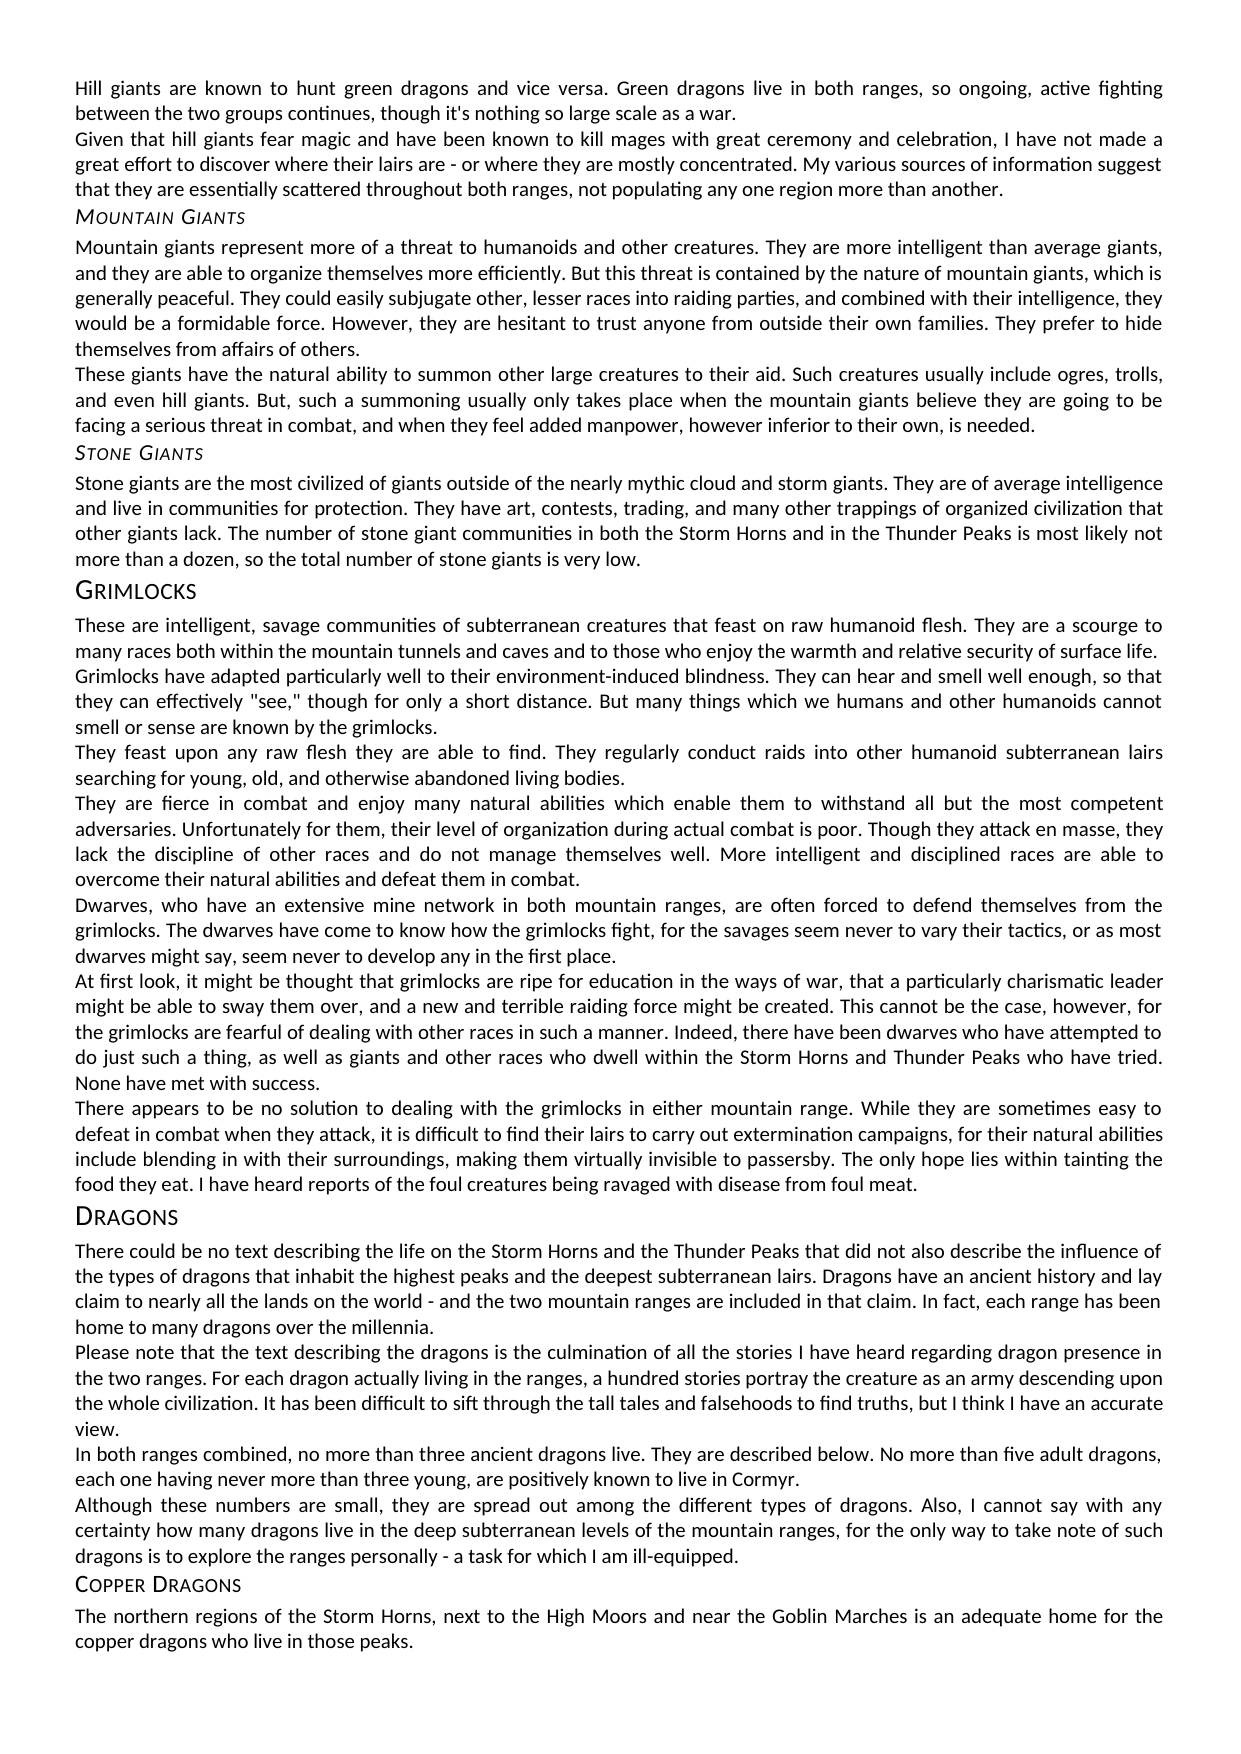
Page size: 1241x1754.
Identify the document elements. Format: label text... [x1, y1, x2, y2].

text Hill giants are known to hunt green dragons and vice versa. Green dragons live in both ranges, so ongoing, active fighting between the two groups continues, though it's nothing so large scale as a war. [75, 75, 1165, 126]
text Mountain giants represent more of a threat to humanoids and other creatures. They are more intelligent than average giants, and they are able to organize themselves more efficiently. But this threat is contained by the nature of mountain giants, which is generally peaceful. They could easily subjugate other, lesser races into raiding parties, and combined with their intelligence, they would be a formidable force. However, they are hesitant to trust anyone from outside their own families. They prefer to hide themselves from affairs of others. [75, 234, 1165, 361]
text Please note that the text describing the dragons is the culmination of all the stories I have heard regarding dragon presence in the two ranges. For each dragon actually living in the ranges, a hundred stories portray the creature as an army descending upon the whole civilization. It has been difficult to sift through the tall tales and falsehoods to find truths, but I think I have an accurate view. [75, 1339, 1165, 1441]
subtitle Copper Dragons [75, 1568, 1165, 1599]
text There could be no text describing the life on the Storm Horns and the Thunder Peaks that did not also describe the influence of the types of dragons that inhabit the highest peaks and the deepest subterranean lairs. Dragons have an ancient history and lay claim to nearly all the lands on the world - and the two mountain ranges are included in that claim. In fact, each range has been home to many dragons over the millennia. [75, 1238, 1165, 1339]
subtitle Mountain Giants [75, 202, 1165, 230]
text They feast upon any raw flesh they are able to find. They regularly conduct raids into other humanoid subterranean lairs searching for young, old, and otherwise abandoned living bodies. [75, 739, 1165, 790]
text These are intelligent, savage communities of subterranean creatures that feast on raw humanoid flesh. They are a scourge to many races both within the mountain tunnels and caves and to those who enjoy the warmth and relative security of surface life. [75, 612, 1165, 663]
text Given that hill giants fear magic and have been known to kill mages with great ceremony and celebration, I have not made a great effort to discover where their lairs are - or where they are mostly concentrated. My various sources of information suggest that they are essentially scattered throughout both ranges, not populating any one region more than another. [75, 126, 1165, 202]
text In both ranges combined, no more than three ancient dragons live. They are described below. No more than five adult dragons, each one having never more than three young, are positively known to live in Cormyr. [75, 1441, 1165, 1492]
text There appears to be no solution to dealing with the grimlocks in either mountain range. While they are sometimes easy to defeat in combat when they attack, it is difficult to find their lairs to carry out extermination campaigns, for their natural abilities include blending in with their surroundings, making them virtually invisible to passersby. The only hope lies within tainting the food they eat. I have heard reports of the foul creatures being ravaged with disease from foul meat. [75, 1095, 1165, 1197]
text Dwarves, who have an extensive mine network in both mountain ranges, are often forced to defend themselves from the grimlocks. The dwarves have come to know how the grimlocks fight, for the savages seem never to vary their tactics, or as most dwarves might say, seem never to develop any in the first place. [75, 892, 1165, 968]
subtitle Grimlocks [75, 571, 1165, 607]
subtitle Stone Giants [75, 438, 1165, 466]
subtitle Dragons [75, 1197, 1165, 1233]
text Stone giants are the most civilized of giants outside of the nearly mythic cloud and storm giants. They are of average intelligence and live in communities for protection. They have art, contests, trading, and many other trappings of organized civilization that other giants lack. The number of stone giant communities in both the Storm Horns and in the Thunder Peaks is most likely not more than a dozen, so the total number of stone giants is very low. [75, 470, 1165, 571]
text They are fierce in combat and enjoy many natural abilities which enable them to withstand all but the most competent adversaries. Unfortunately for them, their level of organization during actual combat is poor. Though they attack en masse, they lack the discipline of other races and do not manage themselves well. More intelligent and disciplined races are able to overcome their natural abilities and defeat them in combat. [75, 790, 1165, 892]
text The northern regions of the Storm Horns, next to the High Moors and near the Goblin Marches is an adequate home for the copper dragons who live in those peaks. [75, 1603, 1165, 1654]
text Grimlocks have adapted particularly well to their environment-induced blindness. They can hear and smell well enough, so that they can effectively "see," though for only a short distance. But many things which we humans and other humanoids cannot smell or sense are known by the grimlocks. [75, 663, 1165, 739]
text Although these numbers are small, they are spread out among the different types of dragons. Also, I cannot say with any certainty how many dragons live in the deep subterranean levels of the mountain ranges, for the only way to take note of such dragons is to explore the ranges personally - a task for which I am ill-equipped. [75, 1492, 1165, 1568]
text These giants have the natural ability to summon other large creatures to their aid. Such creatures usually include ogres, trolls, and even hill giants. But, such a summoning usually only takes place when the mountain giants believe they are going to be facing a serious threat in combat, and when they feel added manpower, however inferior to their own, is needed. [75, 361, 1165, 438]
text At first look, it might be thought that grimlocks are ripe for education in the ways of war, that a particularly charismatic leader might be able to sway them over, and a new and terrible raiding force might be created. This cannot be the case, however, for the grimlocks are fearful of dealing with other races in such a manner. Indeed, there have been dwarves who have attempted to do just such a thing, as well as giants and other races who dwell within the Storm Horns and Thunder Peaks who have tried. None have met with success. [75, 968, 1165, 1095]
